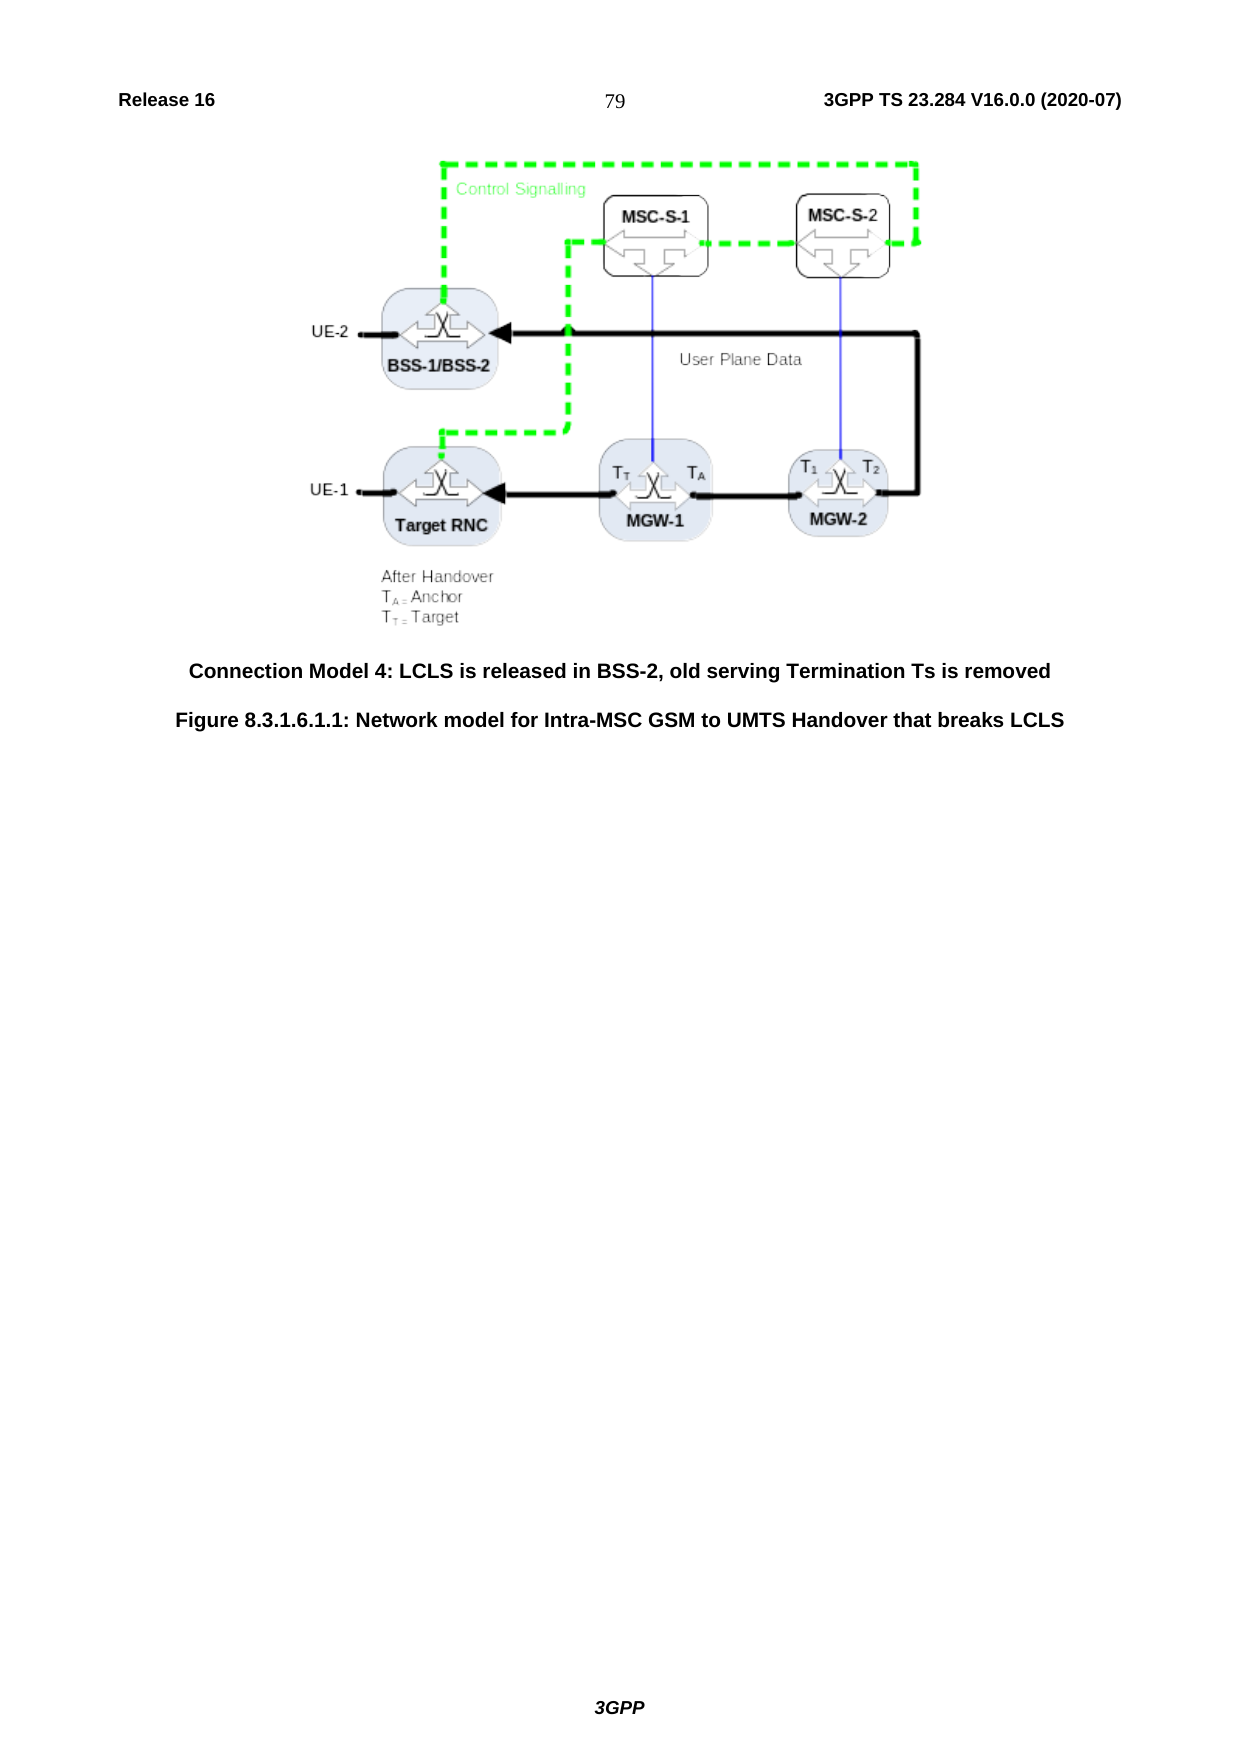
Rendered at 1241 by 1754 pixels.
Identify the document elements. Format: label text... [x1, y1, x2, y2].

text Connection Model 4: LCLS is released in BSS-2, old serving Termination Ts is removed [118, 658, 1122, 682]
text Figure 8.3.1.6.1.1: Network model for Intra-MSC GSM to UMTS Handover that breaks LCLS [118, 707, 1122, 731]
